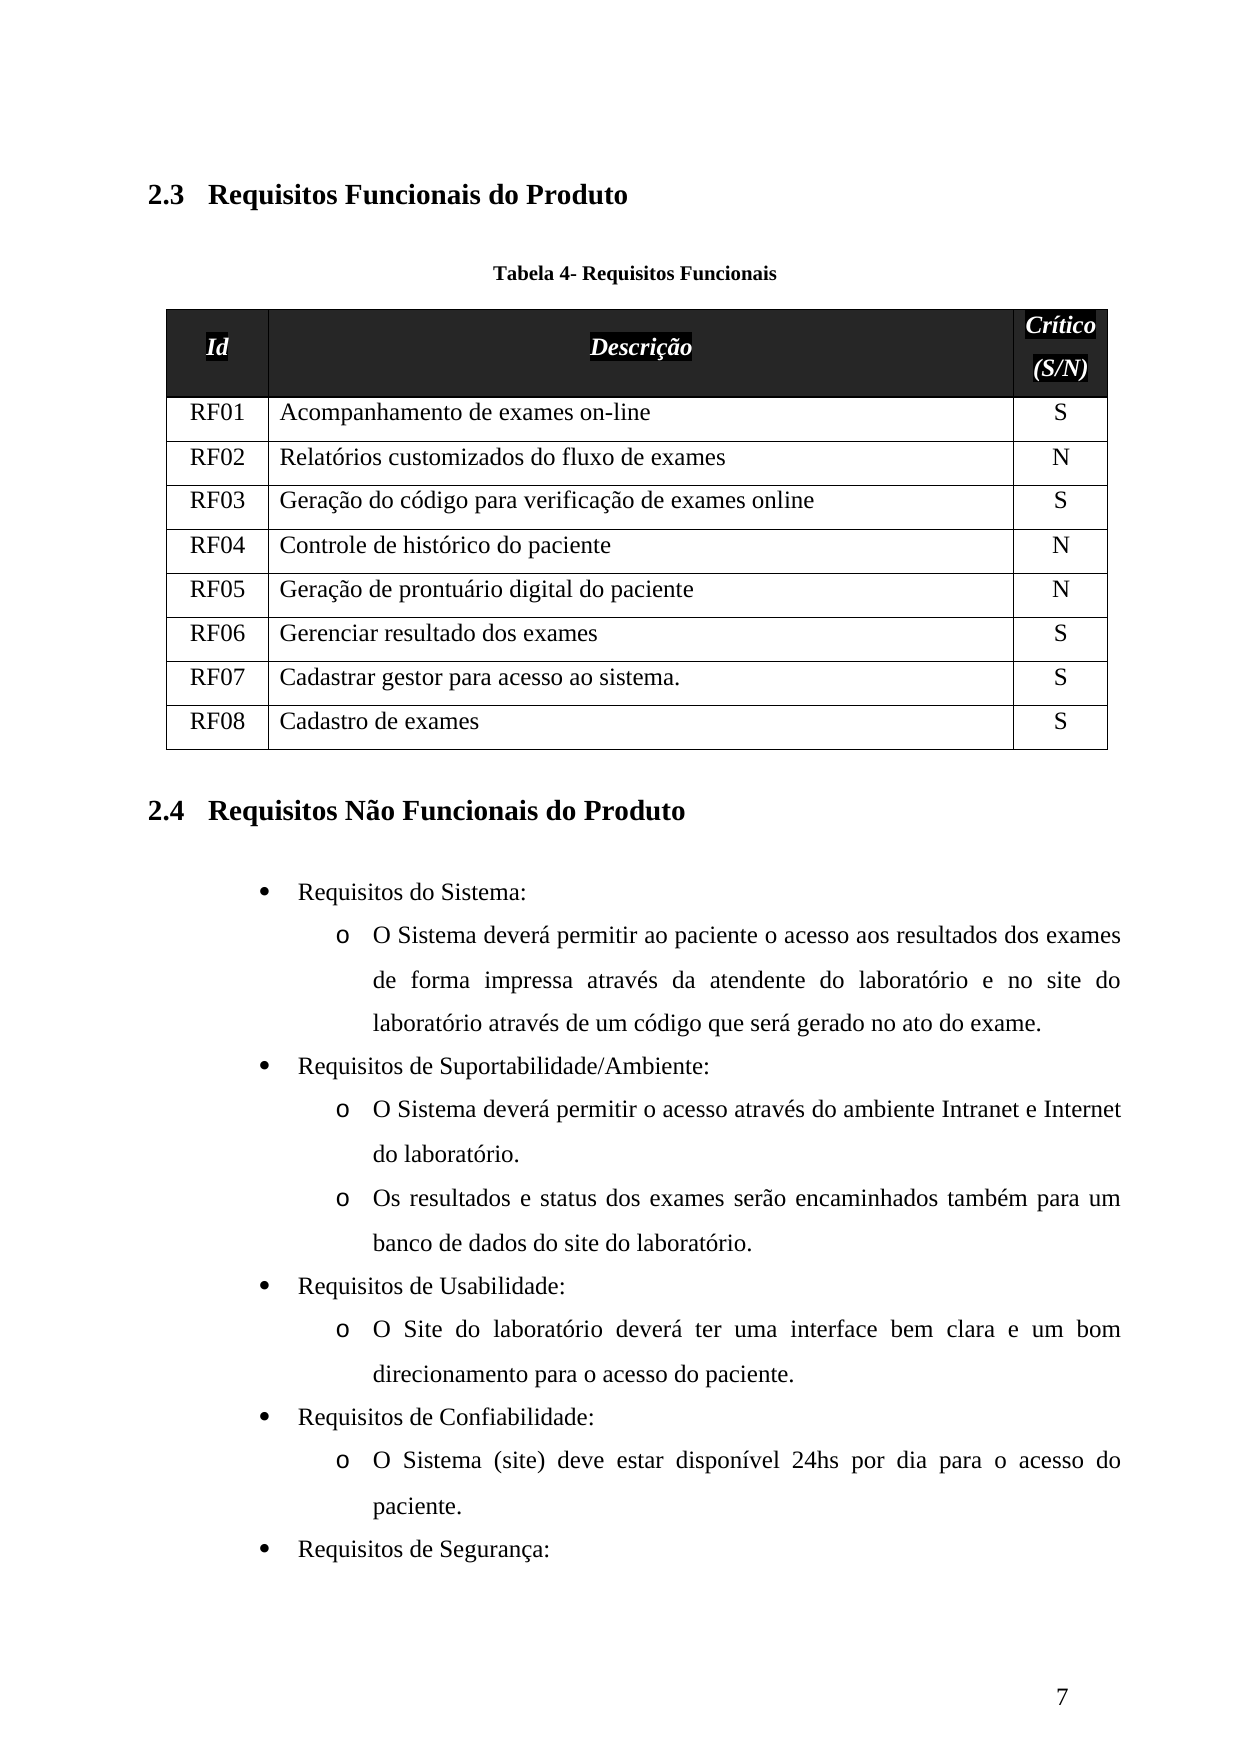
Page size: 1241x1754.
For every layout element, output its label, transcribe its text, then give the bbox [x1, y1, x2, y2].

table_cell RF04 [167, 530, 268, 573]
list O Sistema deverá permitir ao paciente o acesso aos resultados dos exames de forma impressa através da atendente do laboratório e no site do laboratório através de um código que será gerado no ato do exame. [335, 920, 1122, 1037]
list Os resultados e status dos exames serão encaminhados também para um banco de dados do site do laboratório. [335, 1183, 1122, 1257]
table_cell N [1014, 442, 1107, 484]
table_cell Controle de histórico do paciente [269, 530, 1013, 573]
list Requisitos de Confiabilidade: [260, 1402, 1122, 1431]
table_cell RF02 [167, 442, 268, 484]
table_cell RF01 [167, 398, 268, 441]
table_cell Cadastrar gestor para acesso ao sistema. [269, 662, 1013, 705]
table_cell Gerenciar resultado dos exames [269, 618, 1013, 661]
list Requisitos do Sistema: [260, 877, 1122, 905]
table_cell Relatórios customizados do fluxo de exames [269, 442, 1013, 484]
table_cell Acompanhamento de exames on-line [269, 398, 1013, 441]
table_cell S [1014, 398, 1107, 441]
table_cell S [1014, 662, 1107, 705]
table_cell S [1014, 706, 1107, 749]
list Requisitos de Suportabilidade/Ambiente: [260, 1051, 1122, 1080]
table_cell Geração de prontuário digital do paciente [269, 574, 1013, 617]
list O Site do laboratório deverá ter uma interface bem clara e um bom direcionamento para o acesso do paciente. [335, 1314, 1122, 1388]
table_cell RF07 [167, 662, 268, 705]
subtitle Requisitos Não Funcionais do Produto [148, 793, 1122, 827]
table_cell RF05 [167, 574, 268, 617]
text Tabela 4- Requisitos Funcionais [148, 261, 1122, 285]
list O Sistema (site) deve estar disponível 24hs por dia para o acesso do paciente. [335, 1446, 1122, 1519]
table_cell RF03 [167, 486, 268, 529]
table_cell S [1014, 486, 1107, 529]
table_cell N [1014, 574, 1107, 617]
list Requisitos de Usabilidade: [260, 1271, 1122, 1300]
table_cell N [1014, 530, 1107, 573]
table_header Crítico (S/N) [1014, 310, 1107, 396]
table_cell RF08 [167, 706, 268, 749]
table_cell Geração do código para verificação de exames online [269, 486, 1013, 529]
table_cell S [1014, 618, 1107, 661]
list Requisitos de Segurança: [260, 1534, 1122, 1563]
subtitle Requisitos Funcionais do Produto [148, 177, 1122, 211]
table_cell Cadastro de exames [269, 706, 1013, 749]
table_header Id [167, 310, 268, 396]
list O Sistema deverá permitir o acesso através do ambiente Intranet e Internet do laboratório. [335, 1094, 1122, 1168]
table_header Descrição [269, 310, 1013, 396]
table_cell RF06 [167, 618, 268, 661]
